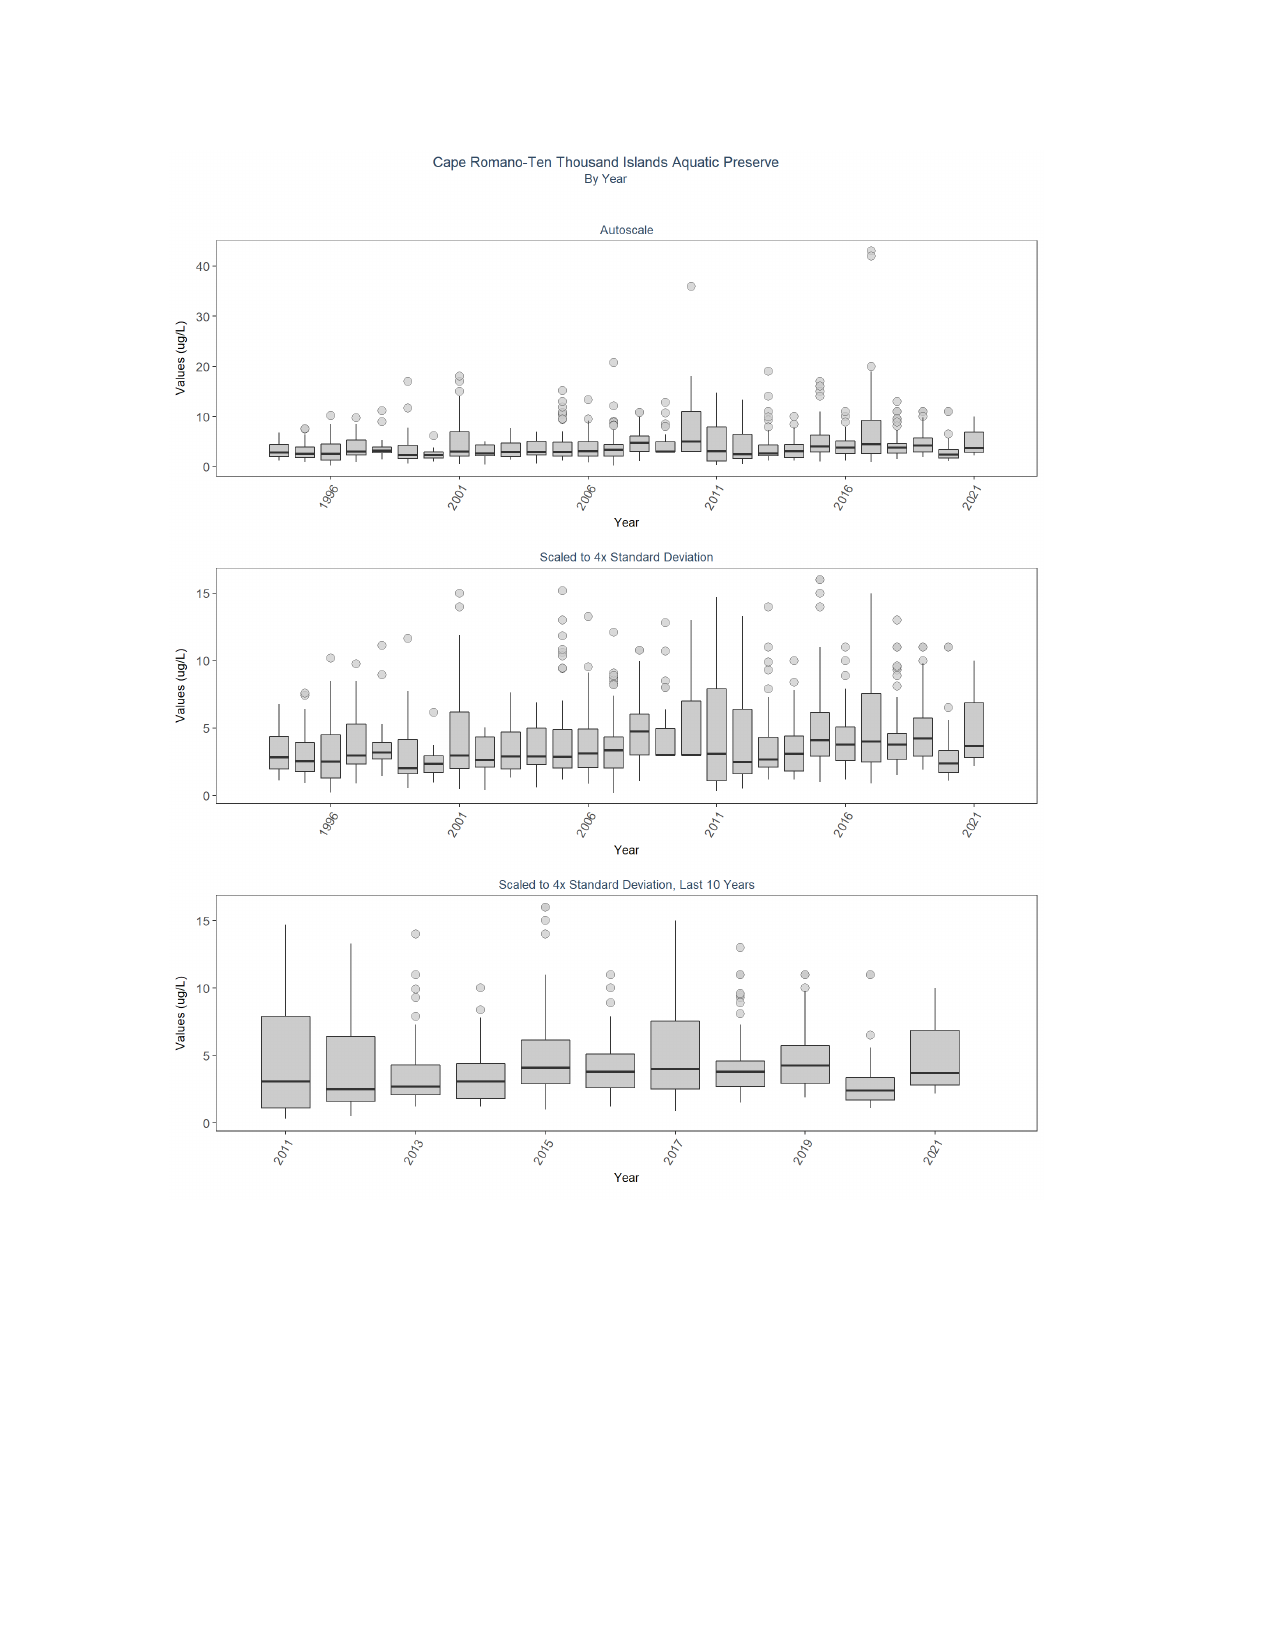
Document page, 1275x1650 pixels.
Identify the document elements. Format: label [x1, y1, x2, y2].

picture [168, 150, 1044, 1200]
